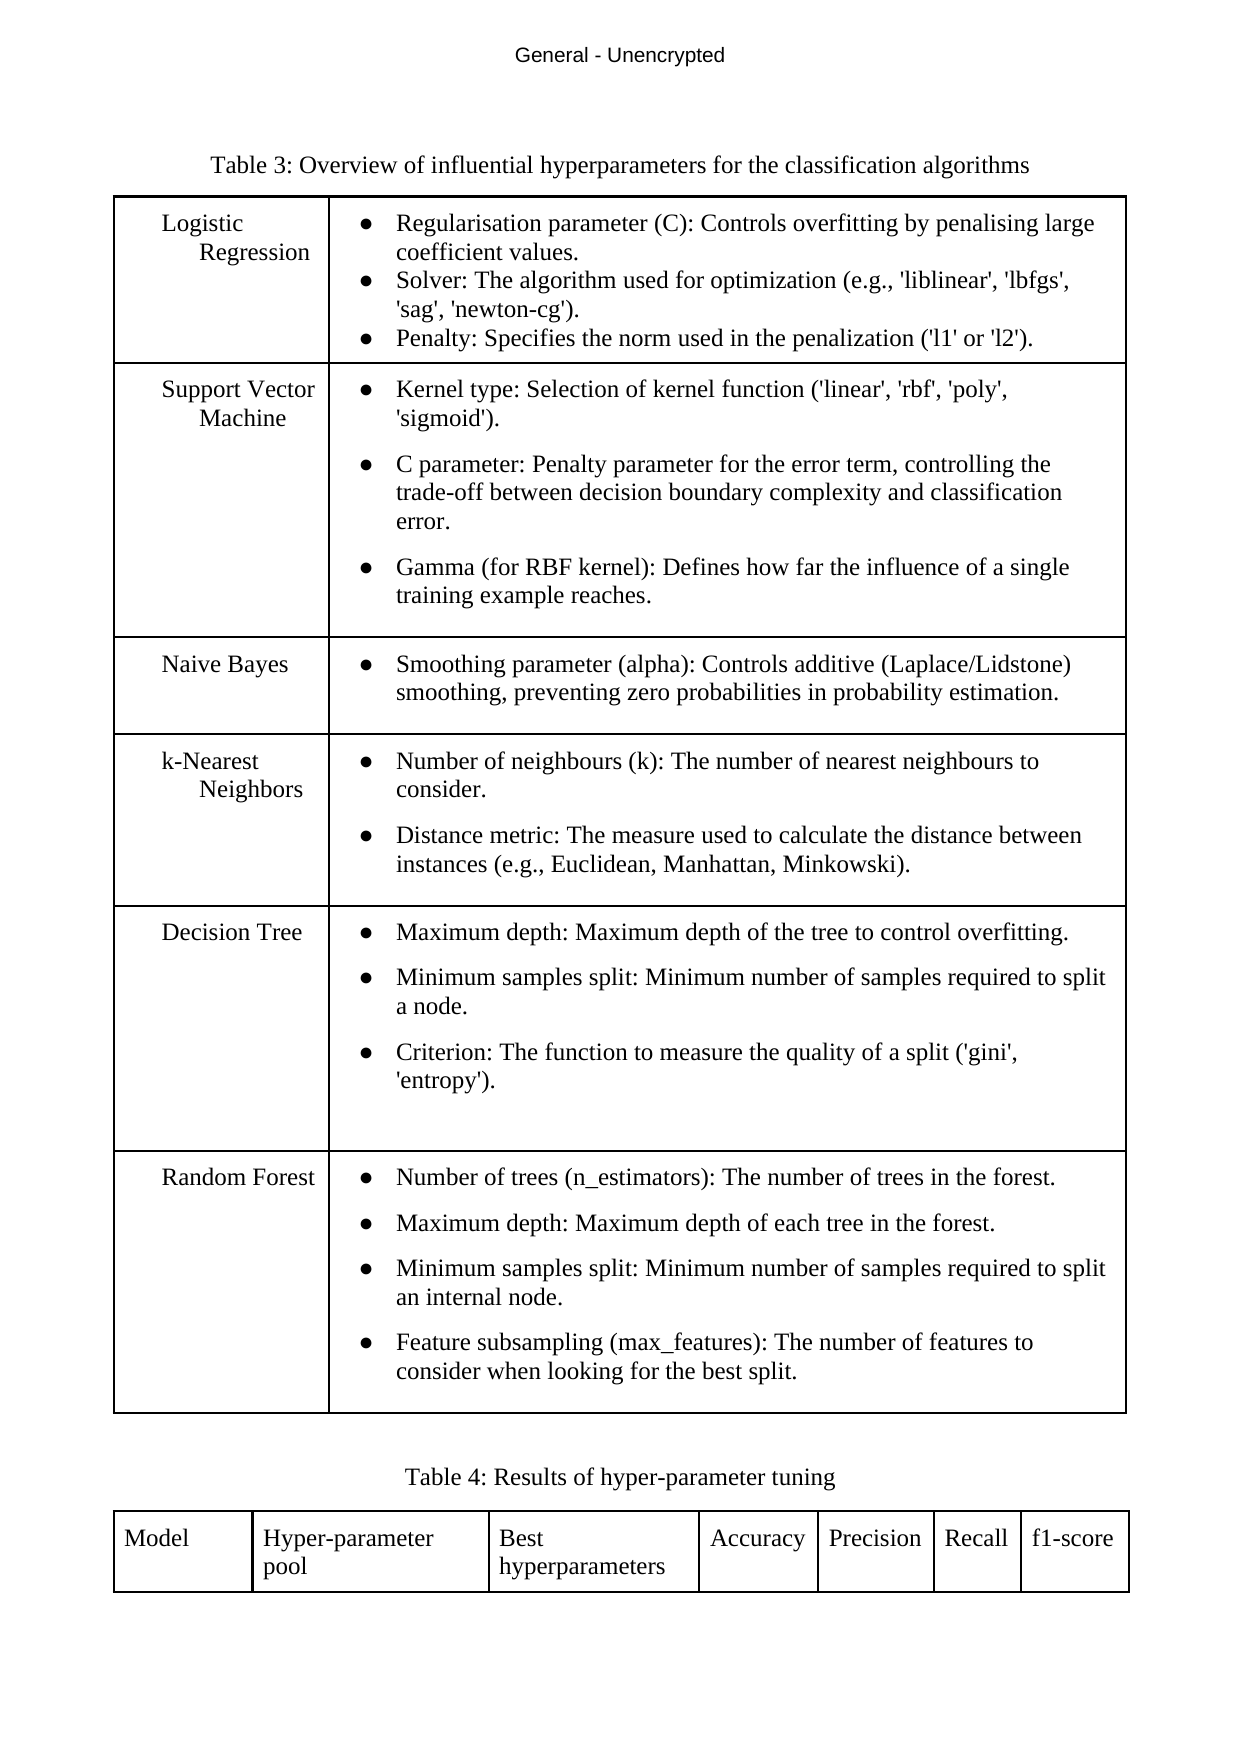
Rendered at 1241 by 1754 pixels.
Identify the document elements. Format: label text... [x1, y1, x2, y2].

text Table 4: Results of hyper-parameter tuning [112, 1462, 1128, 1491]
table_header Accuracy [700, 1512, 817, 1591]
table_header Logistic Regression [115, 198, 328, 362]
table_cell Number of trees (n_estimators): The number of trees in the forest. Maximum depth: Maximum depth of each tree in the forest. Minimum samples split: Minimum number of samples required to split an internal node. Feature subsampling (max_features): The number of features to consider when looking for the best split. [330, 1152, 1125, 1412]
table_cell Maximum depth: Maximum depth of the tree to control overfitting. Minimum samples split: Minimum number of samples required to split a node. Criterion: The function to measure the quality of a split ('gini', 'entropy'). [330, 907, 1125, 1150]
table_cell Number of neighbours (k): The number of nearest neighbours to consider. Distance metric: The measure used to calculate the distance between instances (e.g., Euclidean, Manhattan, Minkowski). [330, 735, 1125, 904]
table_cell Kernel type: Selection of kernel function ('linear', 'rbf', 'poly', 'sigmoid'). C parameter: Penalty parameter for the error term, controlling the trade-off between decision boundary complexity and classification error. Gamma (for RBF kernel): Defines how far the influence of a single training example reaches. [330, 364, 1125, 636]
text Table 3: Overview of influential hyperparameters for the classification algorithms [112, 150, 1128, 179]
table_cell k-Nearest Neighbors [115, 735, 328, 904]
table_cell Random Forest [115, 1152, 328, 1412]
table_header Regularisation parameter (C): Controls overfitting by penalising large coefficient values. Solver: The algorithm used for optimization (e.g., 'liblinear', 'lbfgs', 'sag', 'newton-cg'). Penalty: Specifies the norm used in the penalization ('l1' or 'l2'). [330, 198, 1125, 362]
table_cell Decision Tree [115, 907, 328, 1150]
table_header Hyper-parameter pool [254, 1512, 488, 1591]
table_header Best hyperparameters [490, 1512, 698, 1591]
table_cell Naive Bayes [115, 638, 328, 733]
table_header Precision [819, 1512, 933, 1591]
table_header Model [115, 1512, 251, 1591]
table_cell Smoothing parameter (alpha): Controls additive (Laplace/Lidstone) smoothing, preventing zero probabilities in probability estimation. [330, 638, 1125, 733]
table_cell Support Vector Machine [115, 364, 328, 636]
table_header f1-score [1022, 1512, 1128, 1591]
table_header Recall [935, 1512, 1020, 1591]
